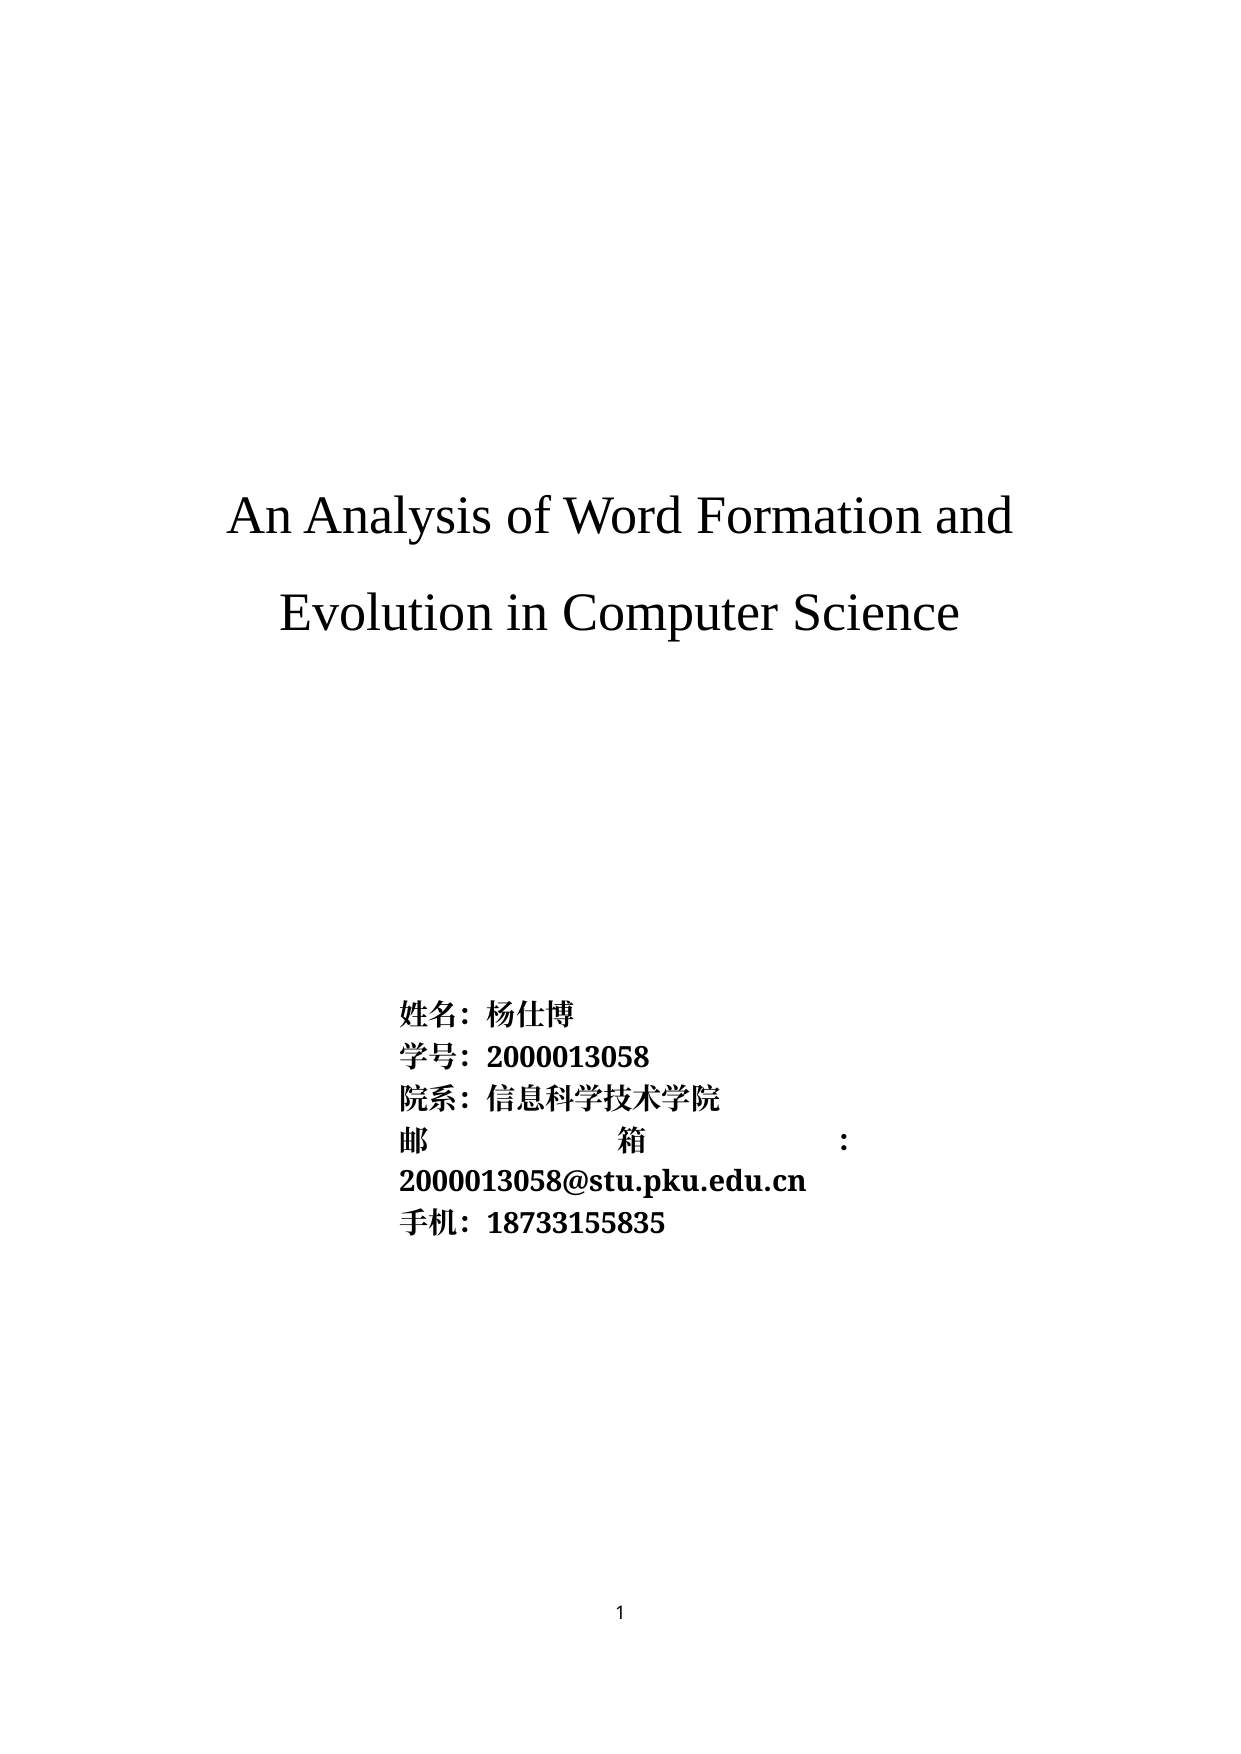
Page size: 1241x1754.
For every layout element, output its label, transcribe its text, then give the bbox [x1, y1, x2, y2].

text An Analysis of Word Formation and Evolution in Computer Science [187, 481, 1053, 644]
